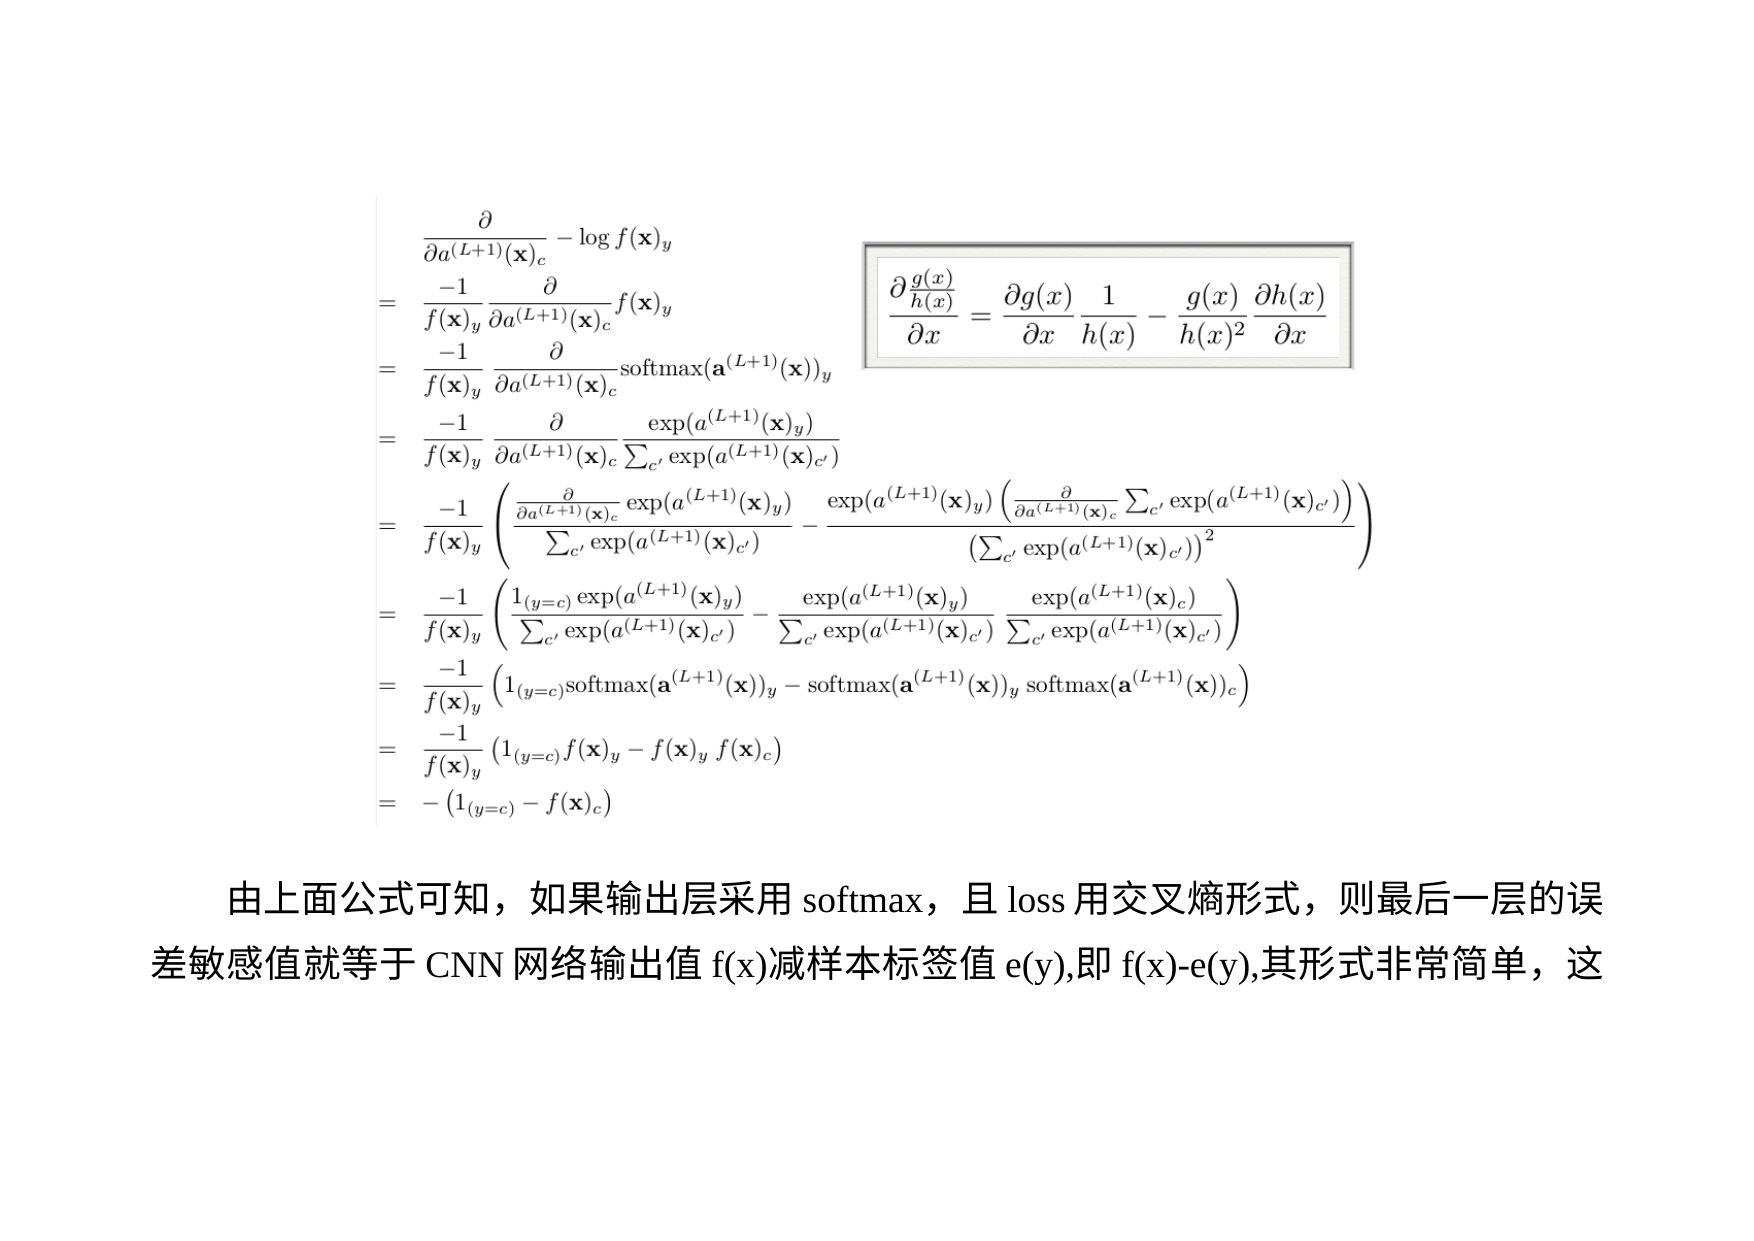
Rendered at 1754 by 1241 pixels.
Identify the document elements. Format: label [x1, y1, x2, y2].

text [150, 863, 1604, 993]
picture [375, 197, 1379, 826]
